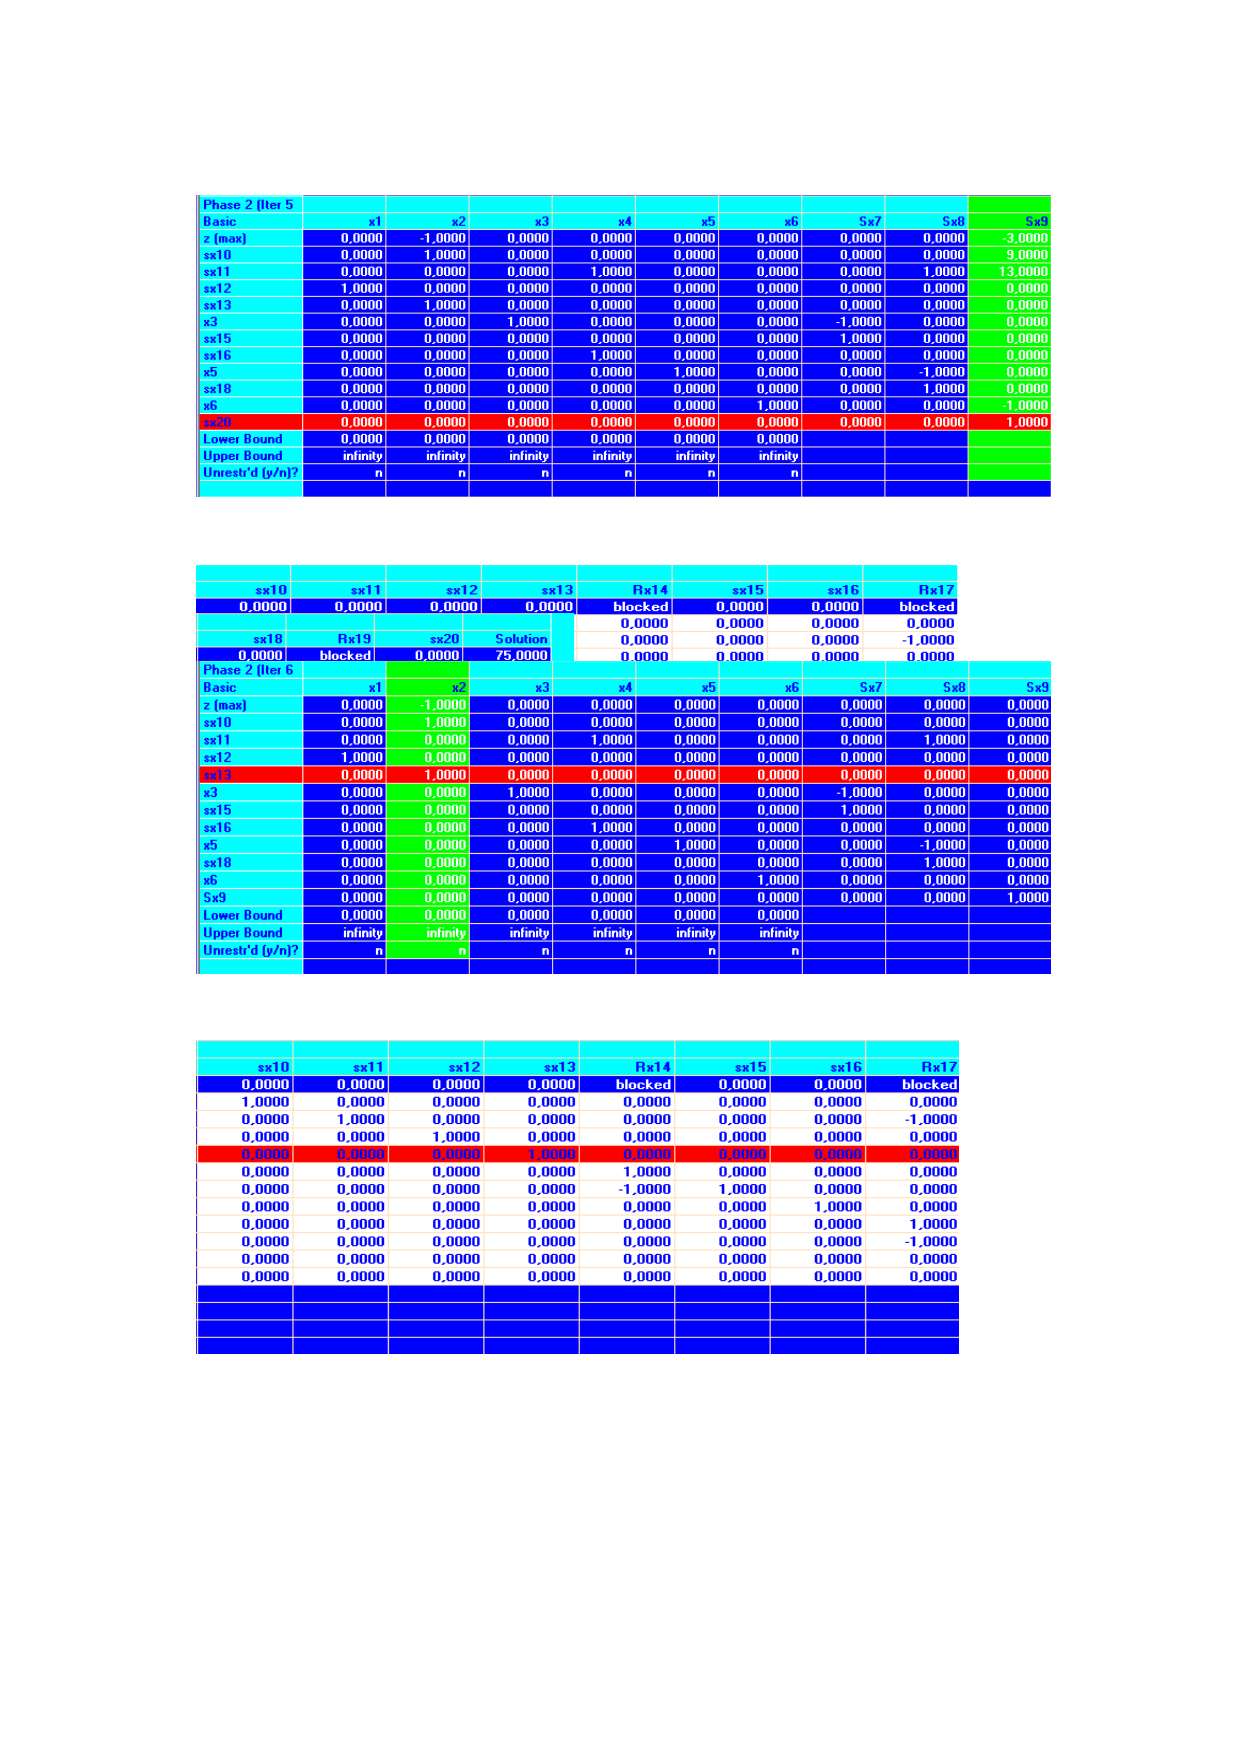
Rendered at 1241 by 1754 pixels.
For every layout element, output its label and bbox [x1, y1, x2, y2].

picture [196, 565, 1051, 974]
picture [196, 1040, 959, 1354]
picture [196, 195, 1051, 497]
